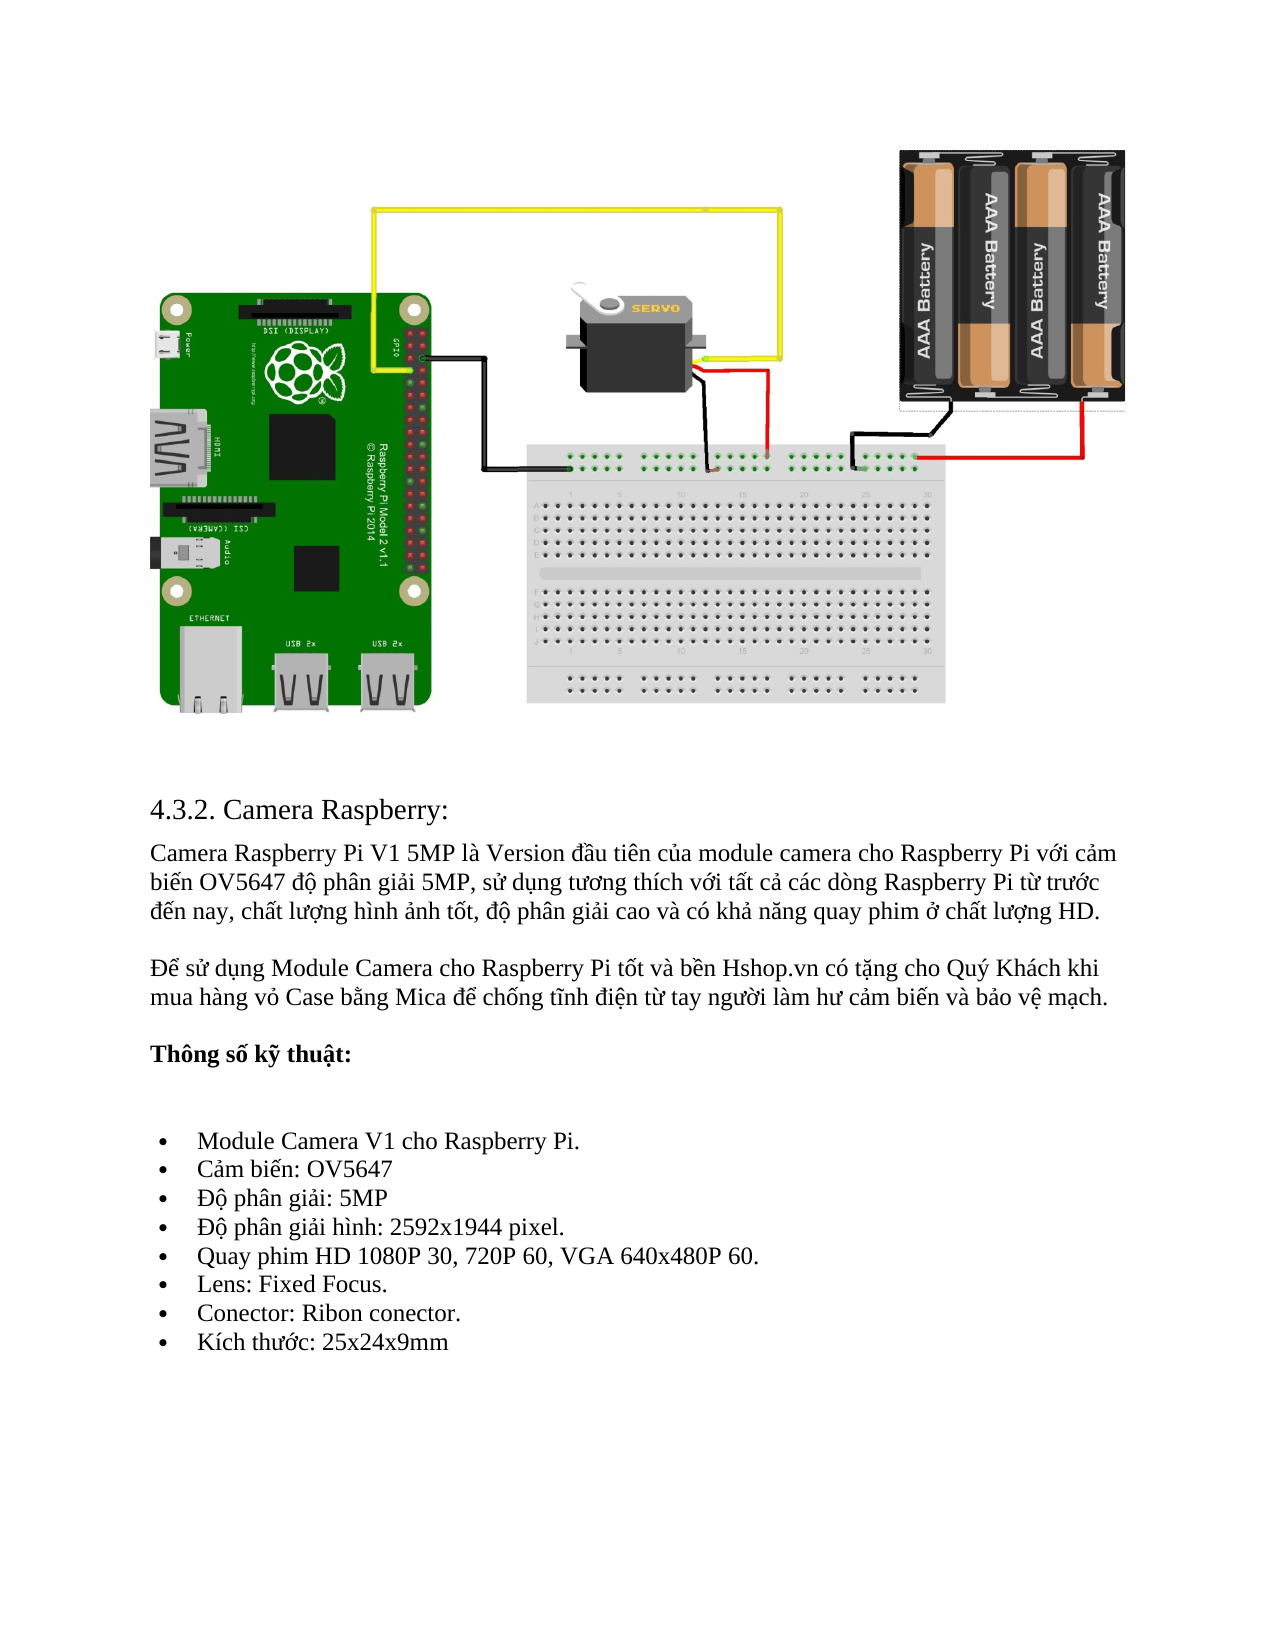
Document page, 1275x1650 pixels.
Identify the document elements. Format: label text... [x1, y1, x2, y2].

list Quay phim HD 1080P 30, 720P 60, VGA 640x480P 60. [159, 1241, 1125, 1269]
picture [150, 150, 1125, 745]
text 4.3.2. Camera Raspberry: [150, 792, 1125, 825]
list Cảm biến: OV5647 [159, 1154, 1125, 1183]
list Độ phân giải: 5MP [159, 1183, 1125, 1212]
list Module Camera V1 cho Raspberry Pi. [159, 1126, 1125, 1154]
list Độ phân giải hình: 2592x1944 pixel. [159, 1212, 1125, 1241]
list Kích thước: 25x24x9mm [159, 1327, 1125, 1356]
list Conector: Ribon conector. [159, 1298, 1125, 1327]
list Lens: Fixed Focus. [159, 1269, 1125, 1298]
text Camera Raspberry Pi V1 5MP là Version đầu tiên của module camera cho Raspberry Pi với cảm biến OV5647 độ phân giải 5MP, sử dụng tương thích với tất cả các dòng Raspberry Pi từ trước đến nay, chất lượng hình ảnh tốt, độ phân giải cao và có khả năng quay phim ở chất lượng HD. Để sử dụng Module Camera cho Raspberry Pi tốt và bền Hshop.vn có tặng cho Quý Khách khi mua hàng vỏ Case bằng Mica để chống tĩnh điện từ tay người làm hư cảm biến và bảo vệ mạch. Thông số kỹ thuật: [150, 838, 1125, 1126]
